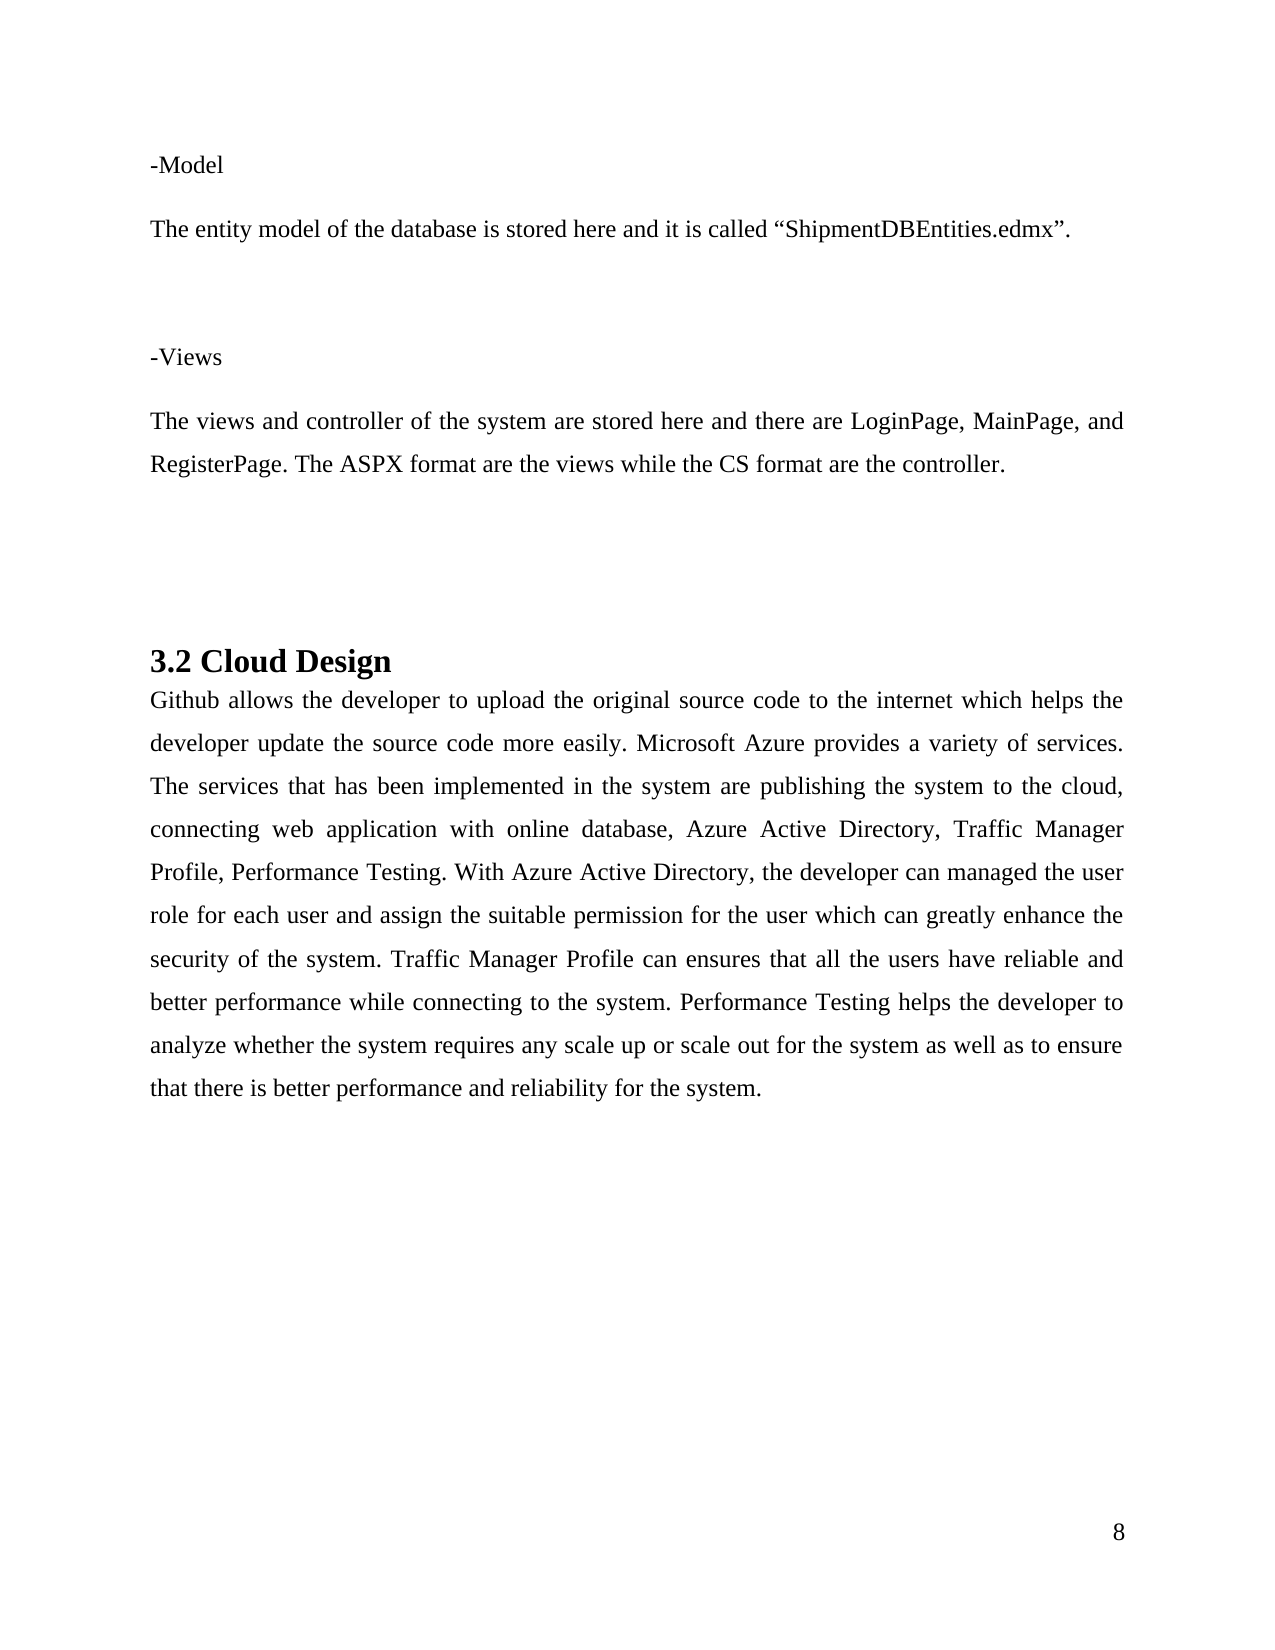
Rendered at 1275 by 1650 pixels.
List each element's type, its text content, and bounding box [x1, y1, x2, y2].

text -Views [150, 342, 1125, 371]
text The views and controller of the system are stored here and there are LoginPage, MainPage, and RegisterPage. The ASPX format are the views while the CS format are the controller. [150, 406, 1125, 478]
text Github allows the developer to upload the original source code to the internet which helps the developer update the source code more easily. Microsoft Azure provides a variety of services. The services that has been implemented in the system are publishing the system to the cloud, connecting web application with online database, Azure Active Directory, Traffic Manager Profile, Performance Testing. With Azure Active Directory, the developer can managed the user role for each user and assign the suitable permission for the user which can greatly enhance the security of the system. Traffic Manager Profile can ensures that all the users have reliable and better performance while connecting to the system. Performance Testing helps the developer to analyze whether the system requires any scale up or scale out for the system as well as to ensure that there is better performance and reliability for the system. [150, 685, 1125, 1102]
text -Model [150, 150, 1125, 179]
text The entity model of the database is stored here and it is called “ShipmentDBEntities.edmx”. [150, 214, 1125, 243]
subtitle 3.2 Cloud Design [150, 641, 1125, 679]
